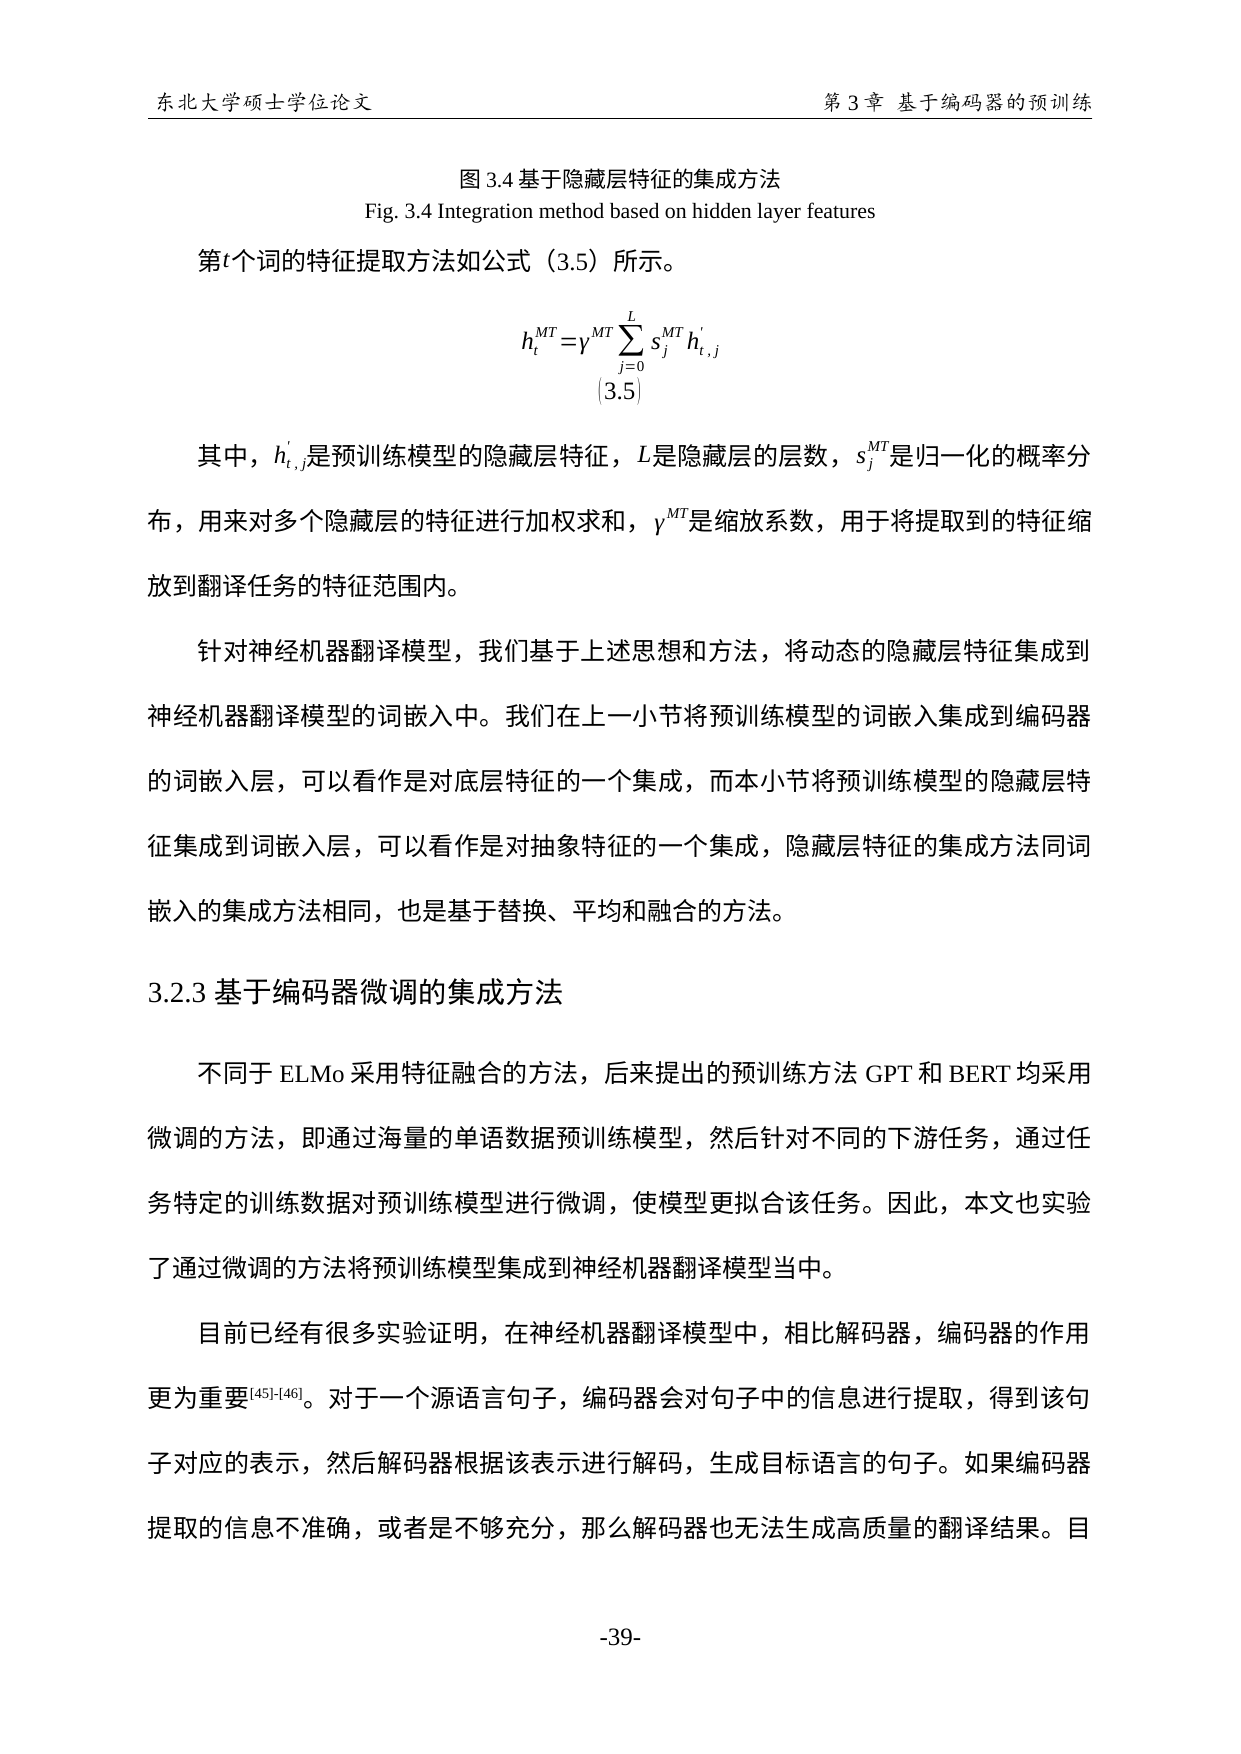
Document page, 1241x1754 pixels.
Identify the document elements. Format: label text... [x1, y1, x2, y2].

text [148, 1299, 1092, 1559]
text Fig. 3.4 Integration method based on hidden layer features [148, 194, 1092, 227]
text 其中，是预训练模型的隐藏层特征，是隐藏层的层数，是归一化的概率分布，用来对多个隐藏层的特征进行加权求和，是缩放系数，用于将提取到的特征缩放到翻译任务的特征范围内。 [148, 422, 1092, 617]
text 图 3.4 基于隐藏层特征的集成方法 [148, 162, 1092, 194]
text 不同于ELMo采用特征融合的方法，后来提出的预训练方法GPT和BERT均采用微调的方法，即通过海量的单语数据预训练模型，然后针对不同的下游任务，通过任务特定的训练数据对预训练模型进行微调，使模型更拟合该任务。因此，本文也实验了通过微调的方法将预训练模型集成到神经机器翻译模型当中。 [148, 1039, 1092, 1299]
text 第个词的特征提取方法如公式（3.5）所示。 [148, 227, 1092, 292]
text 3.2.3 基于编码器微调的集成方法 [148, 958, 1092, 1023]
text 针对神经机器翻译模型，我们基于上述思想和方法，将动态的隐藏层特征集成到神经机器翻译模型的词嵌入中。我们在上一小节将预训练模型的词嵌入集成到编码器的词嵌入层，可以看作是对底层特征的一个集成，而本小节将预训练模型的隐藏层特征集成到词嵌入层，可以看作是对抽象特征的一个集成，隐藏层特征的集成方法同词嵌入的集成方法相同，也是基于替换、平均和融合的方法。 [148, 617, 1092, 942]
